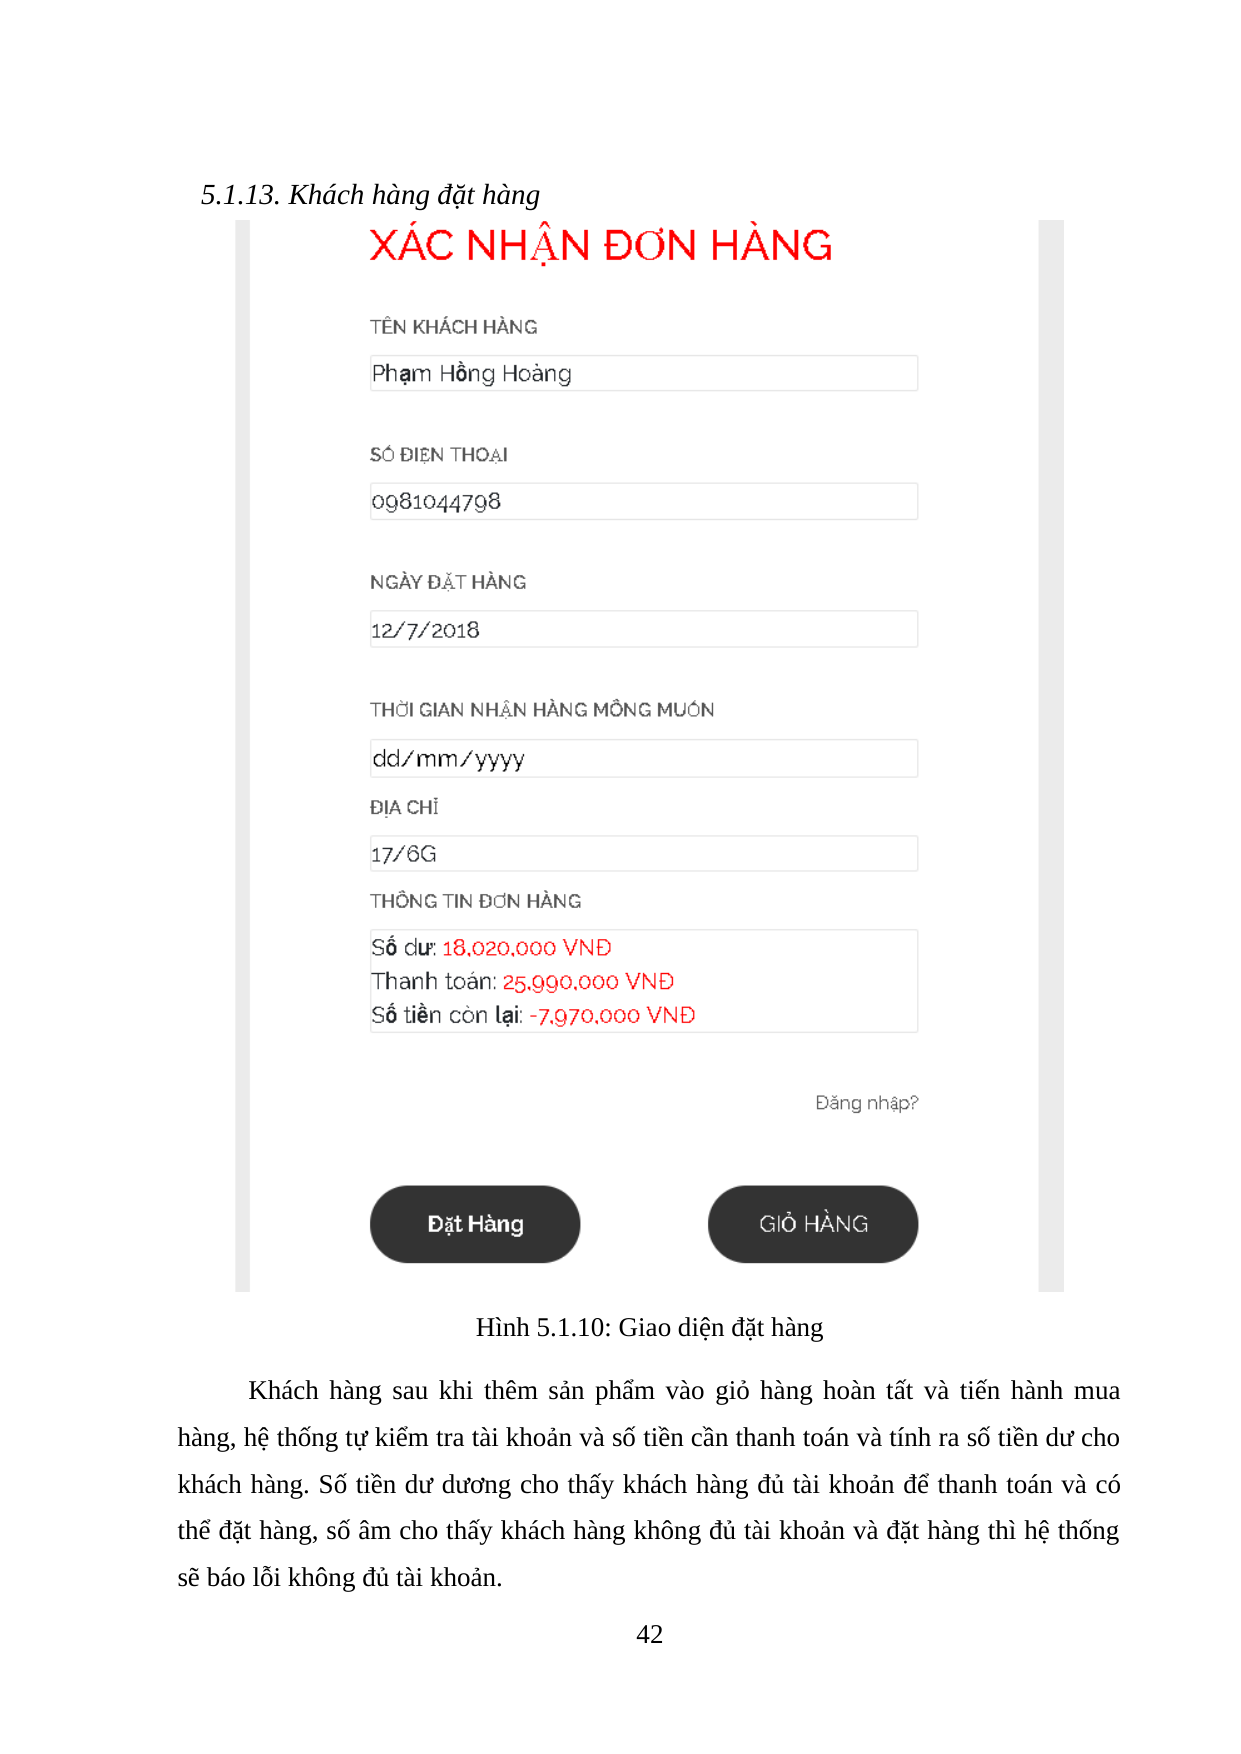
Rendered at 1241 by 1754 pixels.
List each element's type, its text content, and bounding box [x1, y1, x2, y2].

text Khách hàng sau khi thêm sản phẩm vào giỏ hàng hoàn tất và tiến hành mua hàng, hệ thống tự kiểm tra tài khoản và số tiền cần thanh toán và tính ra số tiền dư cho khách hàng. Số tiền dư dương cho thấy khách hàng đủ tài khoản để thanh toán và có thể đặt hàng, số âm cho thấy khách hàng không đủ tài khoản và đặt hàng thì hệ thống sẽ báo lỗi không đủ tài khoản. [177, 1374, 1122, 1592]
picture [235, 220, 1064, 1292]
subtitle Khách hàng đặt hàng [201, 177, 1122, 211]
text Hình 5.1.10: Giao diện đặt hàng [177, 1311, 1122, 1342]
